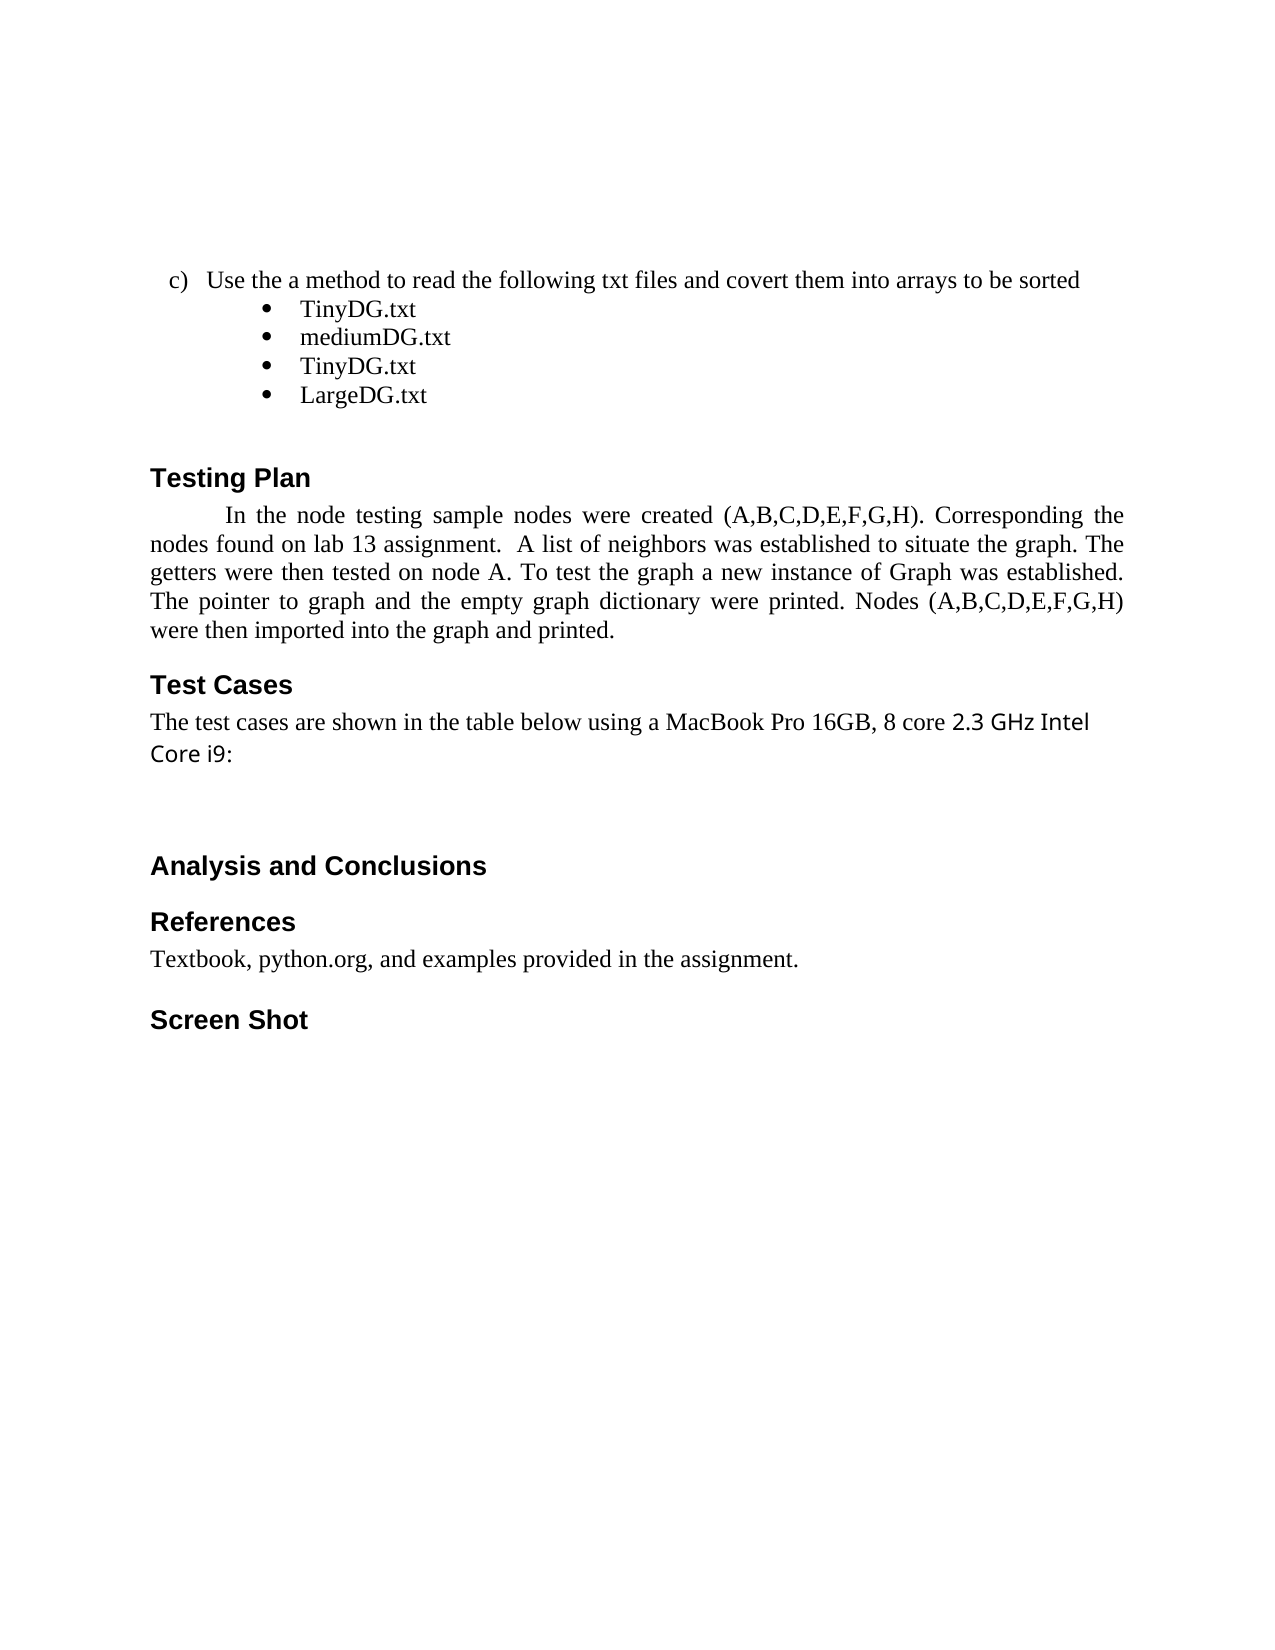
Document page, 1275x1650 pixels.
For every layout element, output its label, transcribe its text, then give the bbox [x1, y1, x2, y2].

list TinyDG.txt [262, 294, 1125, 322]
text The test cases are shown in the table below using a MacBook Pro 16GB, 8 core 2.3 GHz Intel Core i9: [150, 706, 1125, 769]
list TinyDG.txt [262, 351, 1125, 380]
list LargeDG.txt [262, 380, 1125, 409]
list mediumDG.txt [262, 322, 1125, 351]
subtitle Analysis and Conclusions [150, 850, 1125, 881]
text Textbook, python.org, and examples provided in the assignment. [150, 944, 1125, 972]
list Use the a method to read the following txt files and covert them into arrays to be sorted [169, 265, 1125, 294]
text In the node testing sample nodes were created (A,B,C,D,E,F,G,H). Corresponding the nodes found on lab 13 assignment. A list of neighbors was established to situate the graph. The getters were then tested on node A. To test the graph a new instance of Graph was established. The pointer to graph and the empty graph dictionary were printed. Nodes (A,B,C,D,E,F,G,H) were then imported into the graph and printed. [150, 500, 1125, 644]
subtitle Testing Plan [150, 462, 1125, 494]
text Screen Shot [150, 1004, 1125, 1035]
subtitle References [150, 906, 1125, 937]
subtitle Test Cases [150, 669, 1125, 700]
